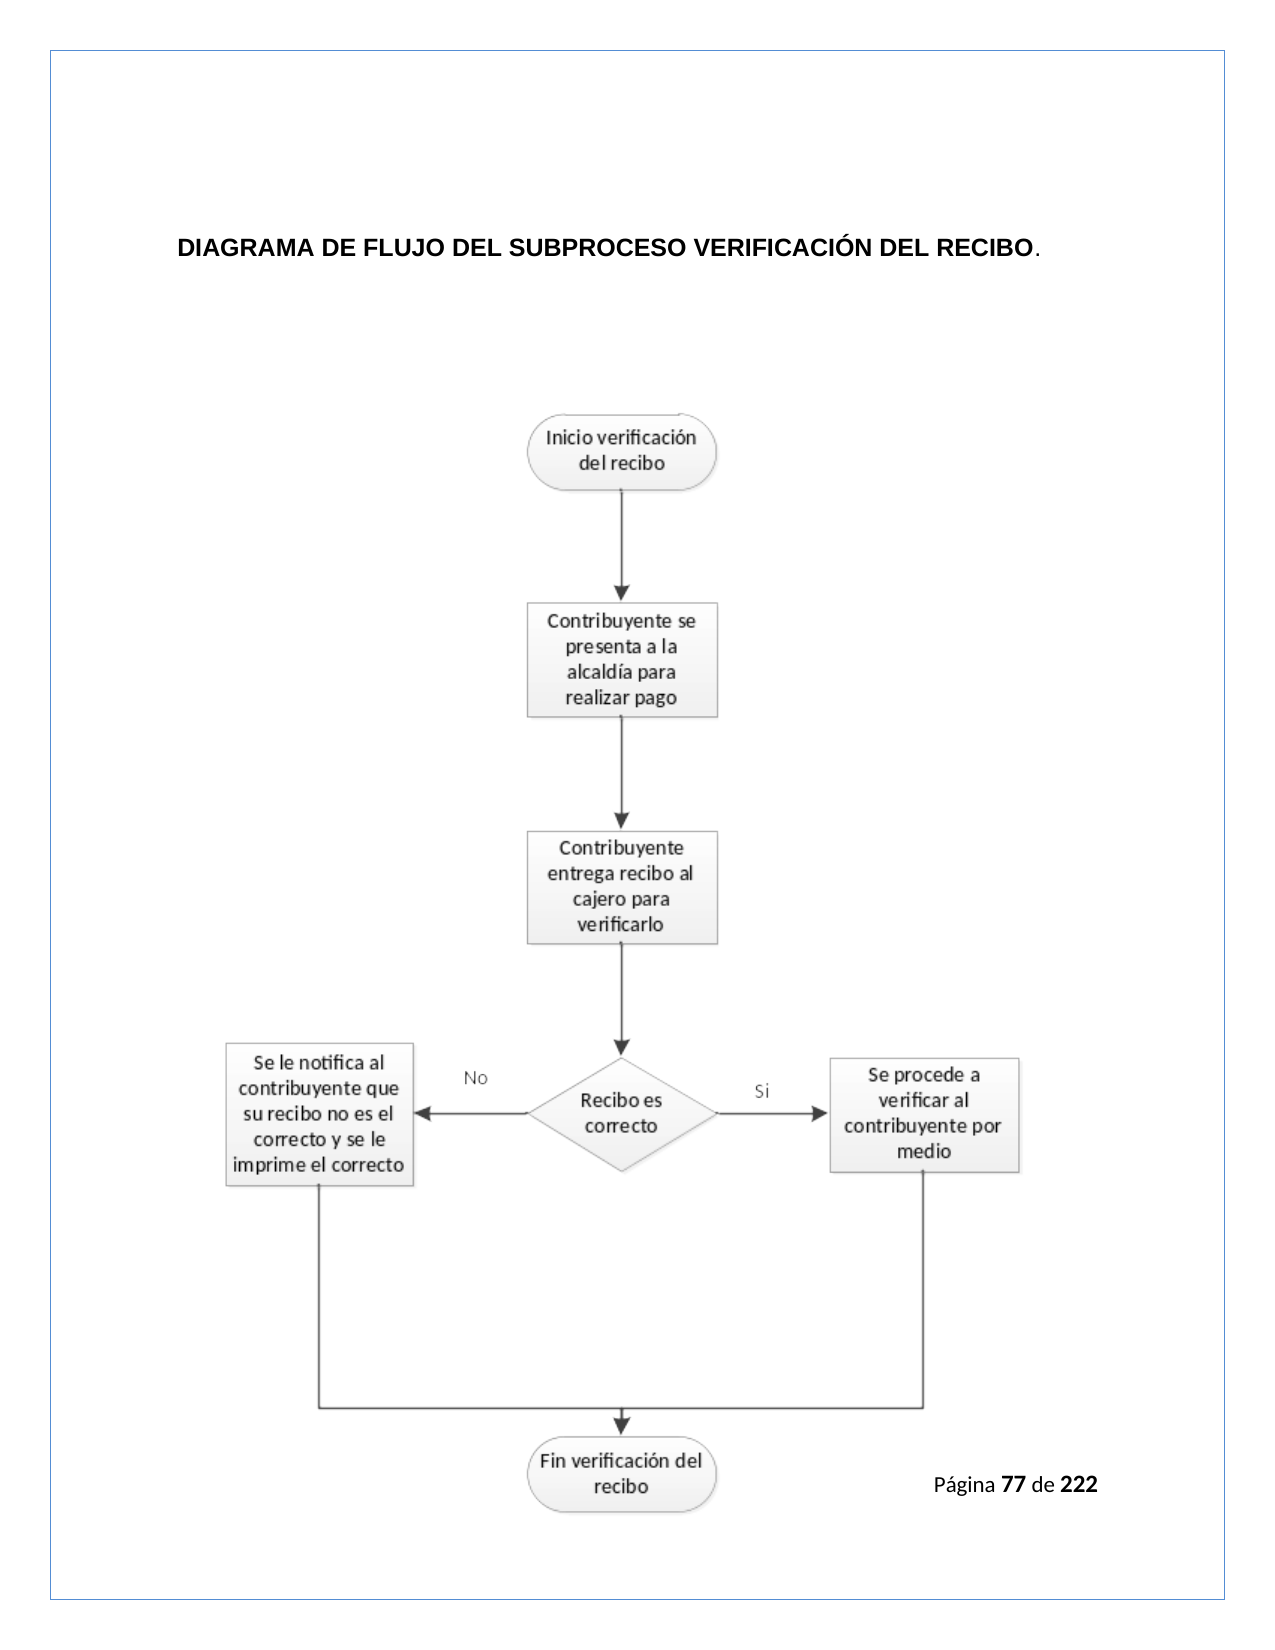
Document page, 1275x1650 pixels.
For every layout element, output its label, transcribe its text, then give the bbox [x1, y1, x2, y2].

text DIAGRAMA DE FLUJO DEL SUBPROCESO VERIFICACIÓN DEL RECIBO. [177, 233, 1098, 262]
